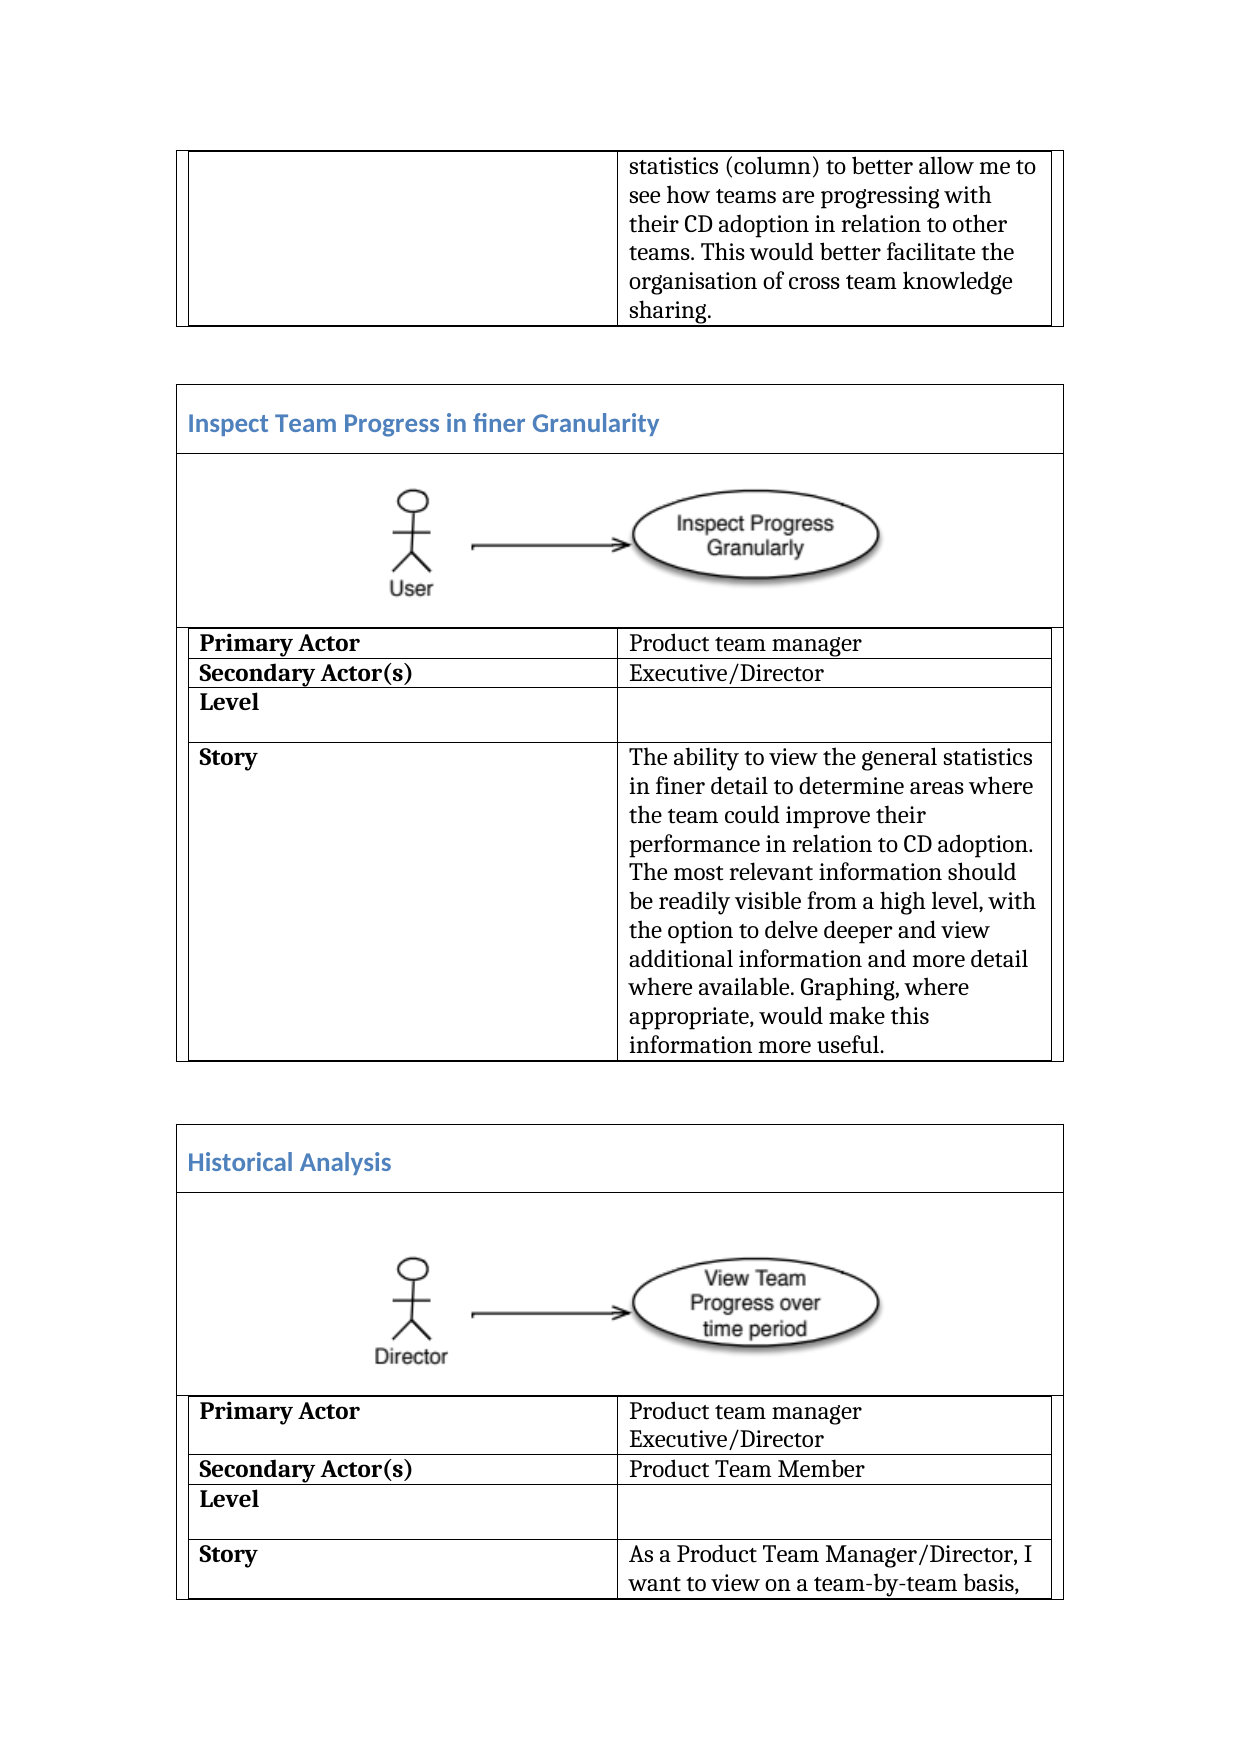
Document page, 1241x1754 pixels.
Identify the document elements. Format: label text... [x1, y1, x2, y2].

table_cell [618, 1540, 1051, 1598]
table_cell [189, 1455, 617, 1484]
table_cell [618, 688, 1051, 742]
table_cell [189, 659, 617, 687]
table_cell [1052, 1396, 1063, 1598]
table_cell [618, 152, 1051, 325]
table_cell [189, 1397, 617, 1454]
table_cell [177, 454, 1063, 627]
table_header Inspect Team Progress in finer Granularity [177, 385, 1063, 453]
table_cell [189, 743, 617, 1060]
table_header Historical Analysis [177, 1125, 1063, 1192]
table_cell [618, 1485, 1051, 1539]
table_cell [189, 152, 617, 325]
table_cell [618, 629, 1051, 658]
table_cell [189, 1485, 617, 1539]
table_cell [177, 1193, 1063, 1394]
table_cell [618, 659, 1051, 687]
table_cell [189, 688, 617, 742]
table_cell [177, 151, 188, 326]
table_cell [618, 743, 1051, 1060]
table_cell [618, 1397, 1051, 1454]
table_cell [189, 1540, 617, 1598]
table_cell [1052, 628, 1063, 1061]
table_cell [189, 629, 617, 658]
table_cell [177, 628, 188, 1061]
table_cell [177, 1396, 188, 1598]
table_cell [1052, 151, 1063, 326]
table_cell [618, 1455, 1051, 1484]
